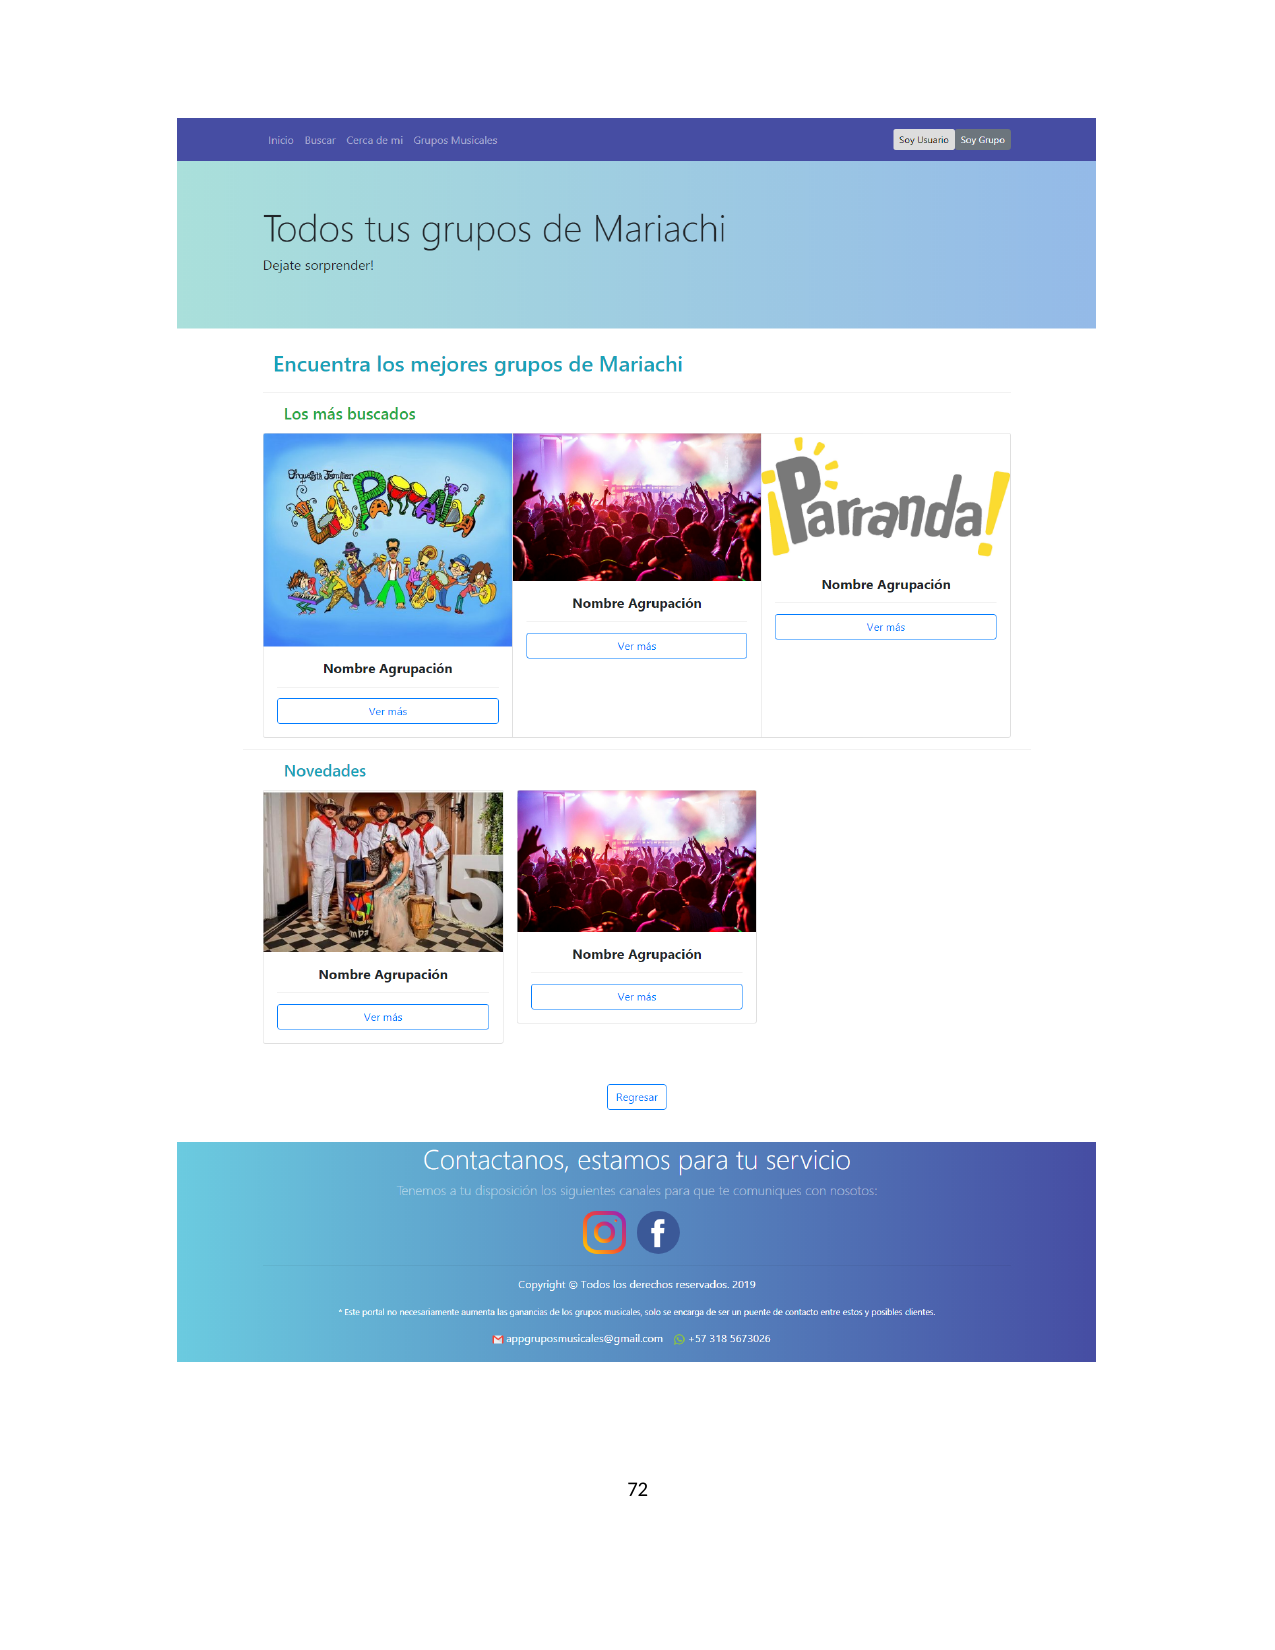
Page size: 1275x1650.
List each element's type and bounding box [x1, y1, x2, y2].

picture [177, 118, 1096, 1362]
